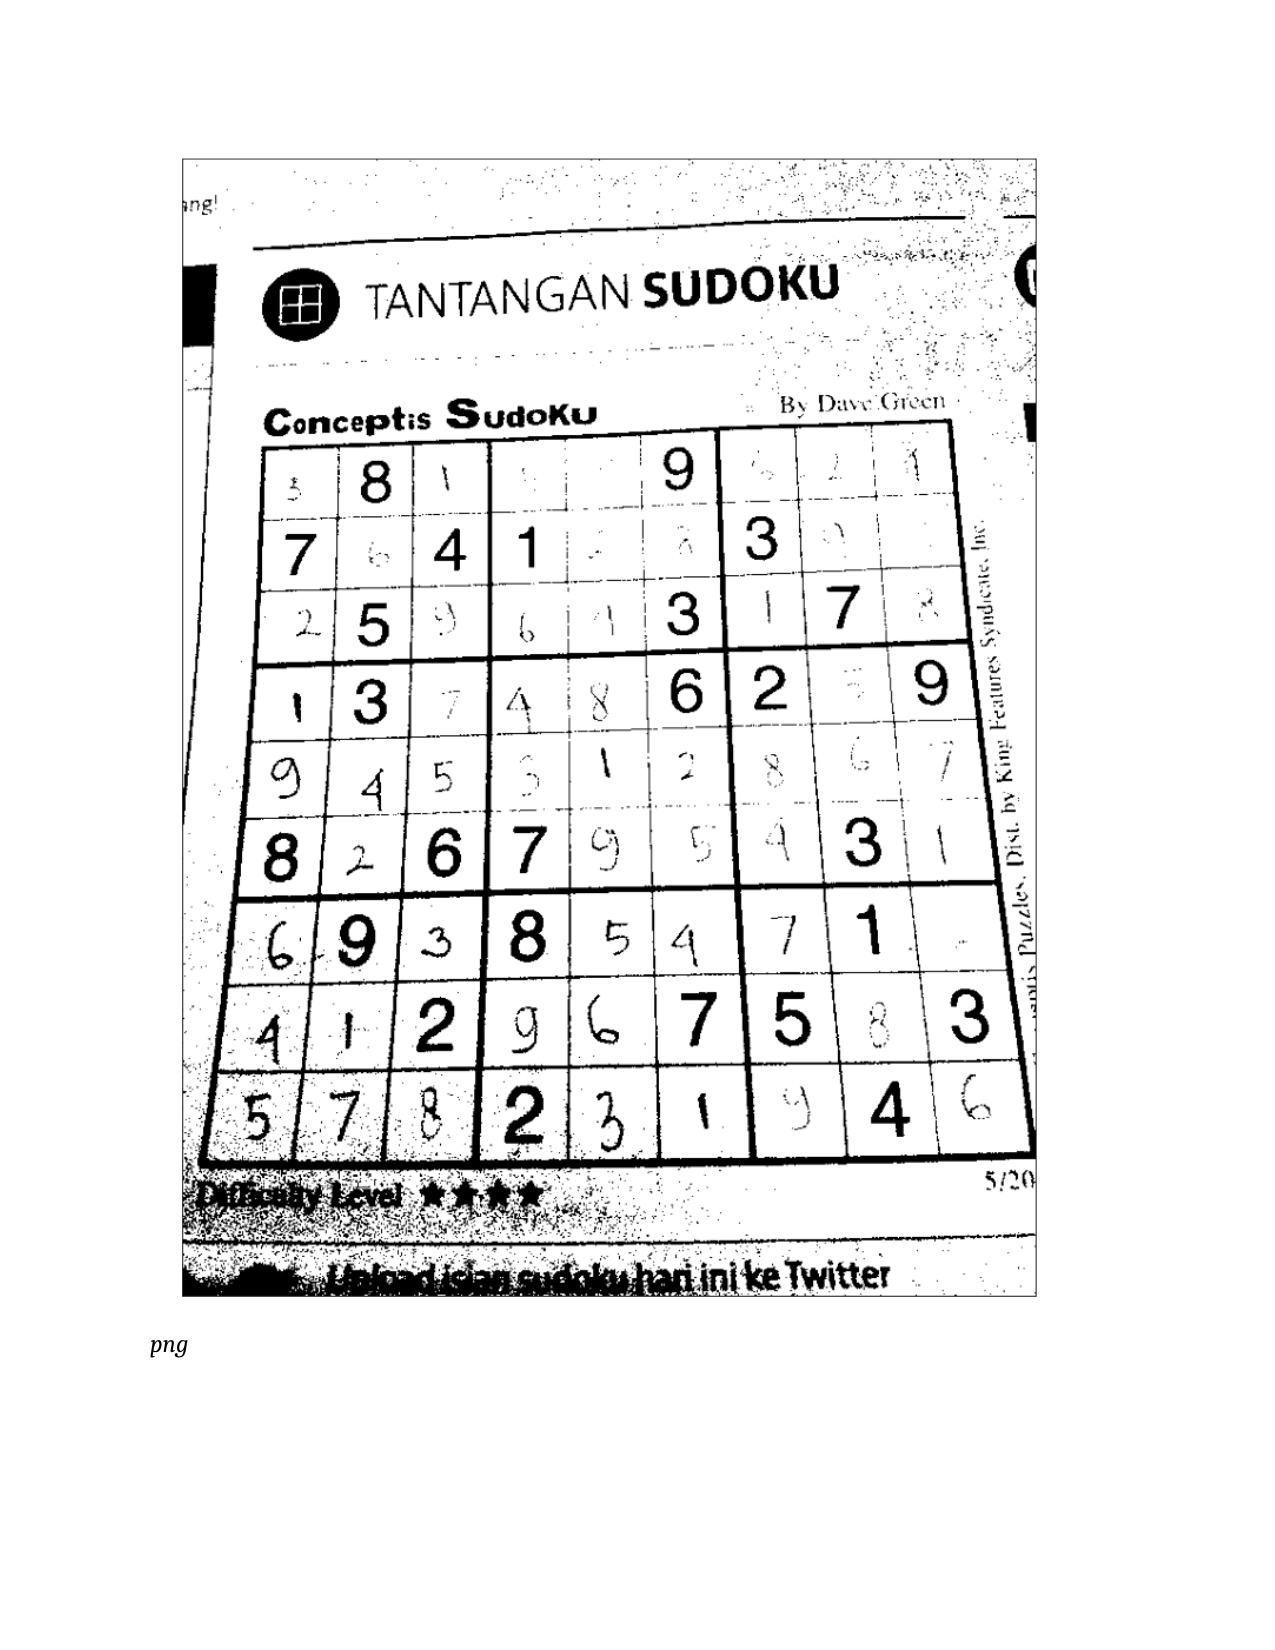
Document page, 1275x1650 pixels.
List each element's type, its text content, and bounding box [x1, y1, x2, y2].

text png [150, 1330, 1125, 1359]
picture [168, 150, 1044, 1310]
